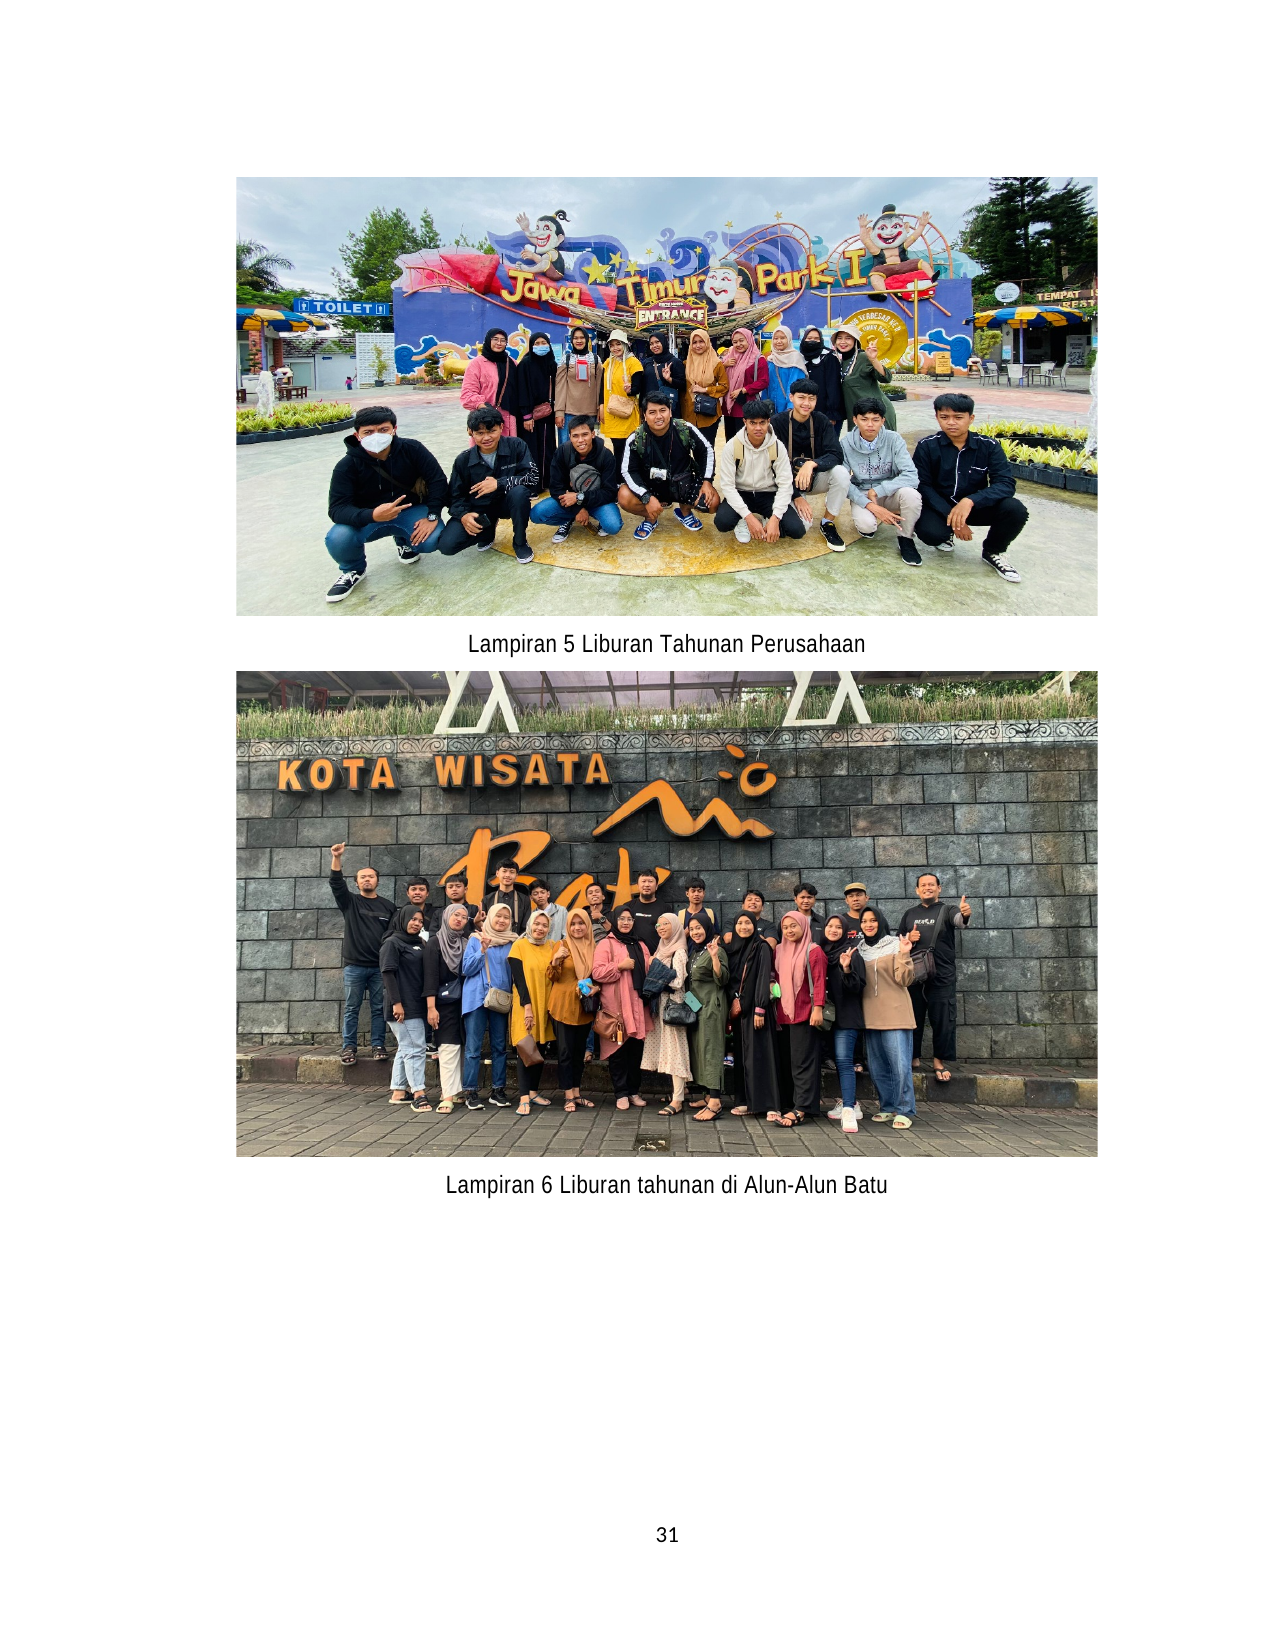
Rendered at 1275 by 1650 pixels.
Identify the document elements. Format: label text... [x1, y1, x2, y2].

picture [236, 671, 1098, 1157]
text Lampiran 5 Liburan Tahunan Perusahaan [236, 629, 1098, 658]
text Lampiran 6 Liburan tahunan di Alun-Alun Batu [236, 1170, 1098, 1199]
picture [236, 177, 1098, 616]
